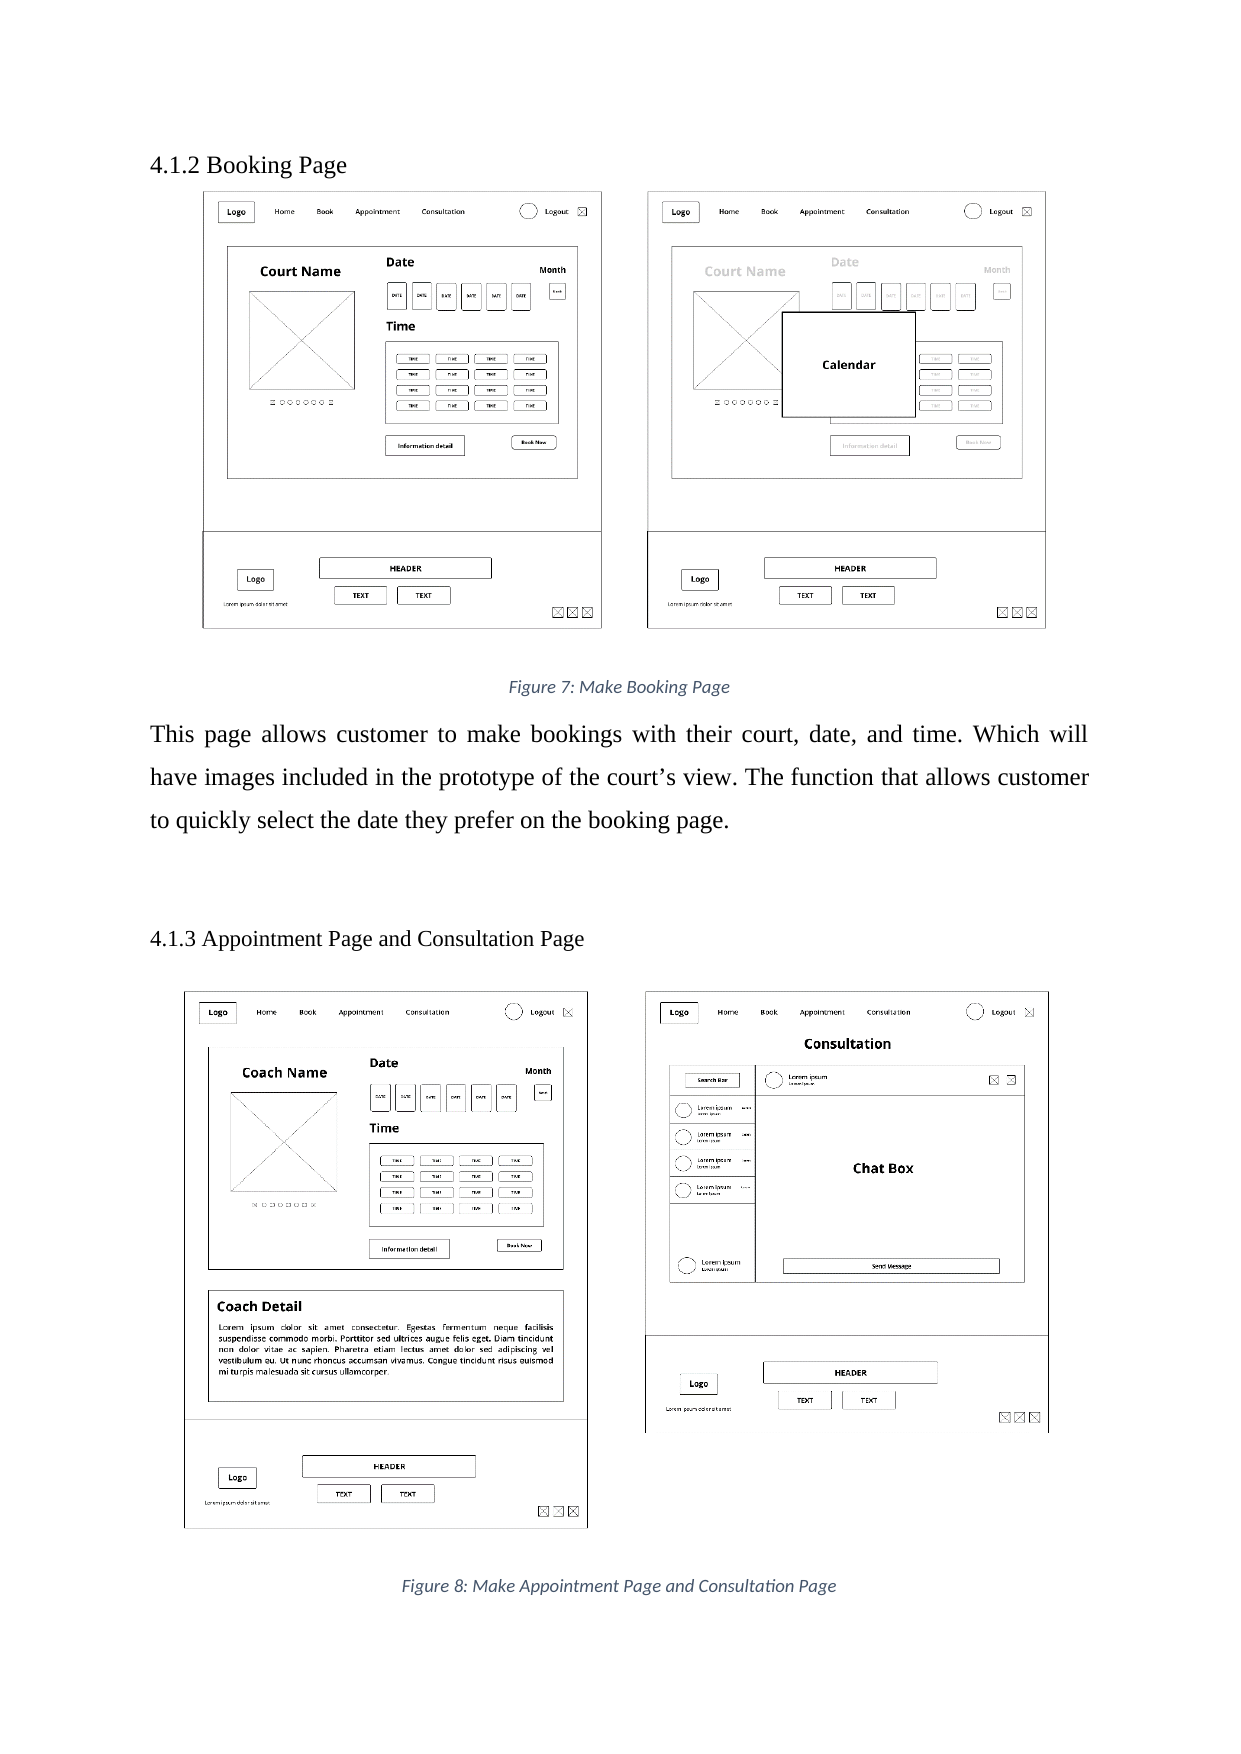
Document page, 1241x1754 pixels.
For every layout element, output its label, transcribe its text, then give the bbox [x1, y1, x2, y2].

subtitle 4.1.2 Booking Page [150, 150, 1090, 179]
picture [180, 180, 1060, 646]
text Figure 7: Make Booking Page [150, 676, 1090, 698]
text 4.1.3 Appointment Page and Consultation Page [150, 925, 1090, 952]
picture [176, 981, 1065, 1544]
text Figure 8: Make Appointment Page and Consultation Page [150, 1574, 1090, 1597]
text This page allows customer to make bookings with their court, date, and time. Which will have images included in the prototype of the court’s view. The function that allows customer to quickly select the date they prefer on the booking page. [150, 719, 1090, 834]
